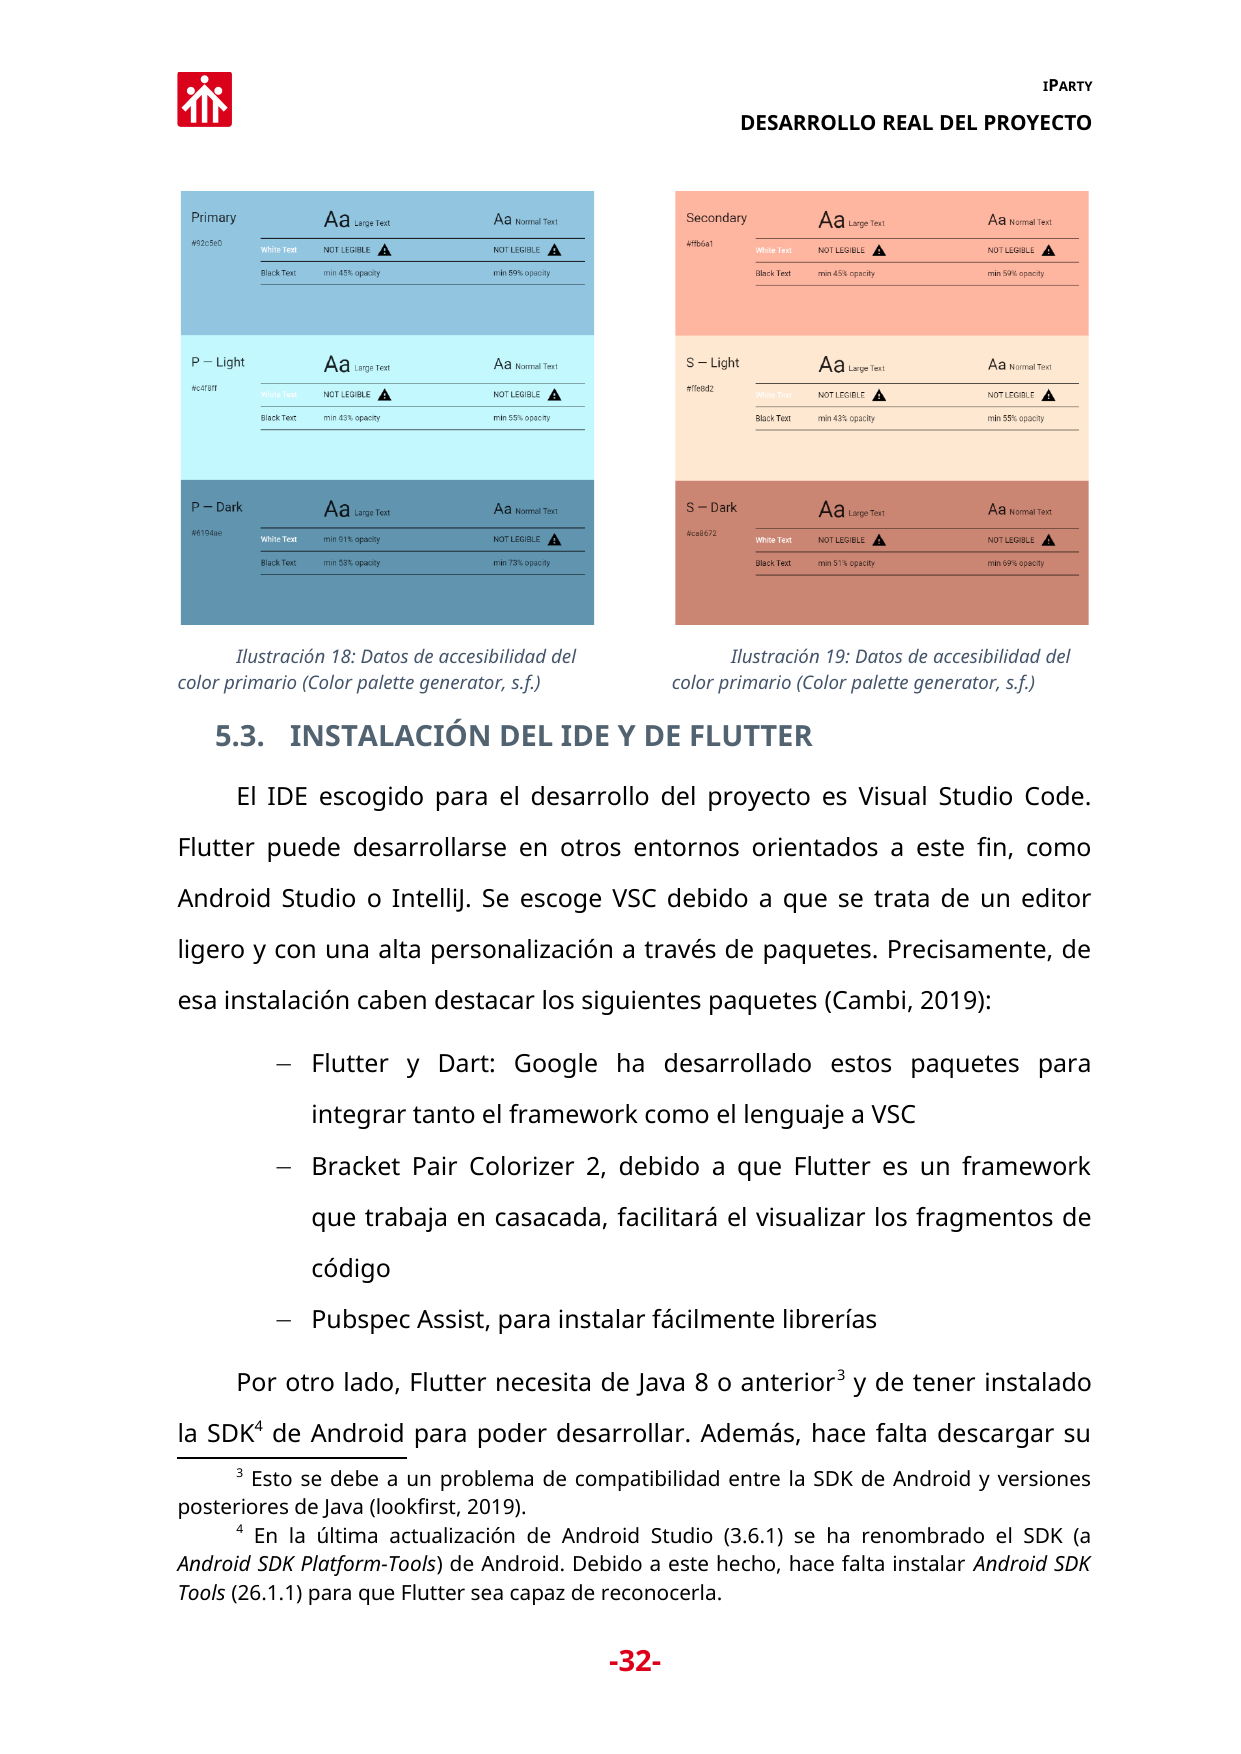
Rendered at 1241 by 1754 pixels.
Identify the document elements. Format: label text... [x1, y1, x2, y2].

text Ilustración : Datos de accesibilidad del color primario [177, 644, 598, 695]
picture [177, 72, 232, 127]
subtitle Instalación del IDE y de FLutter [215, 716, 1092, 755]
list Bracket Pair Colorizer 2, debido a que Flutter es un framework que trabaja en casacada, facilitará el visualizar los fragmentos de código [274, 1148, 1092, 1284]
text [177, 1365, 1092, 1450]
list Flutter y Dart: Google ha desarrollado estos paquetes para integrar tanto el framework como el lenguaje a VSC [274, 1046, 1092, 1131]
text El IDE escogido para el desarrollo del proyecto es Visual Studio Code. Flutter puede desarrollarse en otros entornos orientados a este fin, como Android Studio o IntelliJ. Se escoge VSC debido a que se trata de un editor ligero y con una alta personalización a través de paquetes. Precisamente, de esa instalación caben destacar los siguientes paquetes : [177, 778, 1092, 1017]
picture [675, 191, 1089, 625]
text Ilustración : Datos de accesibilidad del color primario [672, 644, 1092, 695]
picture [180, 191, 595, 625]
list Pubspec Assist, para instalar fácilmente librerías [274, 1301, 1092, 1335]
